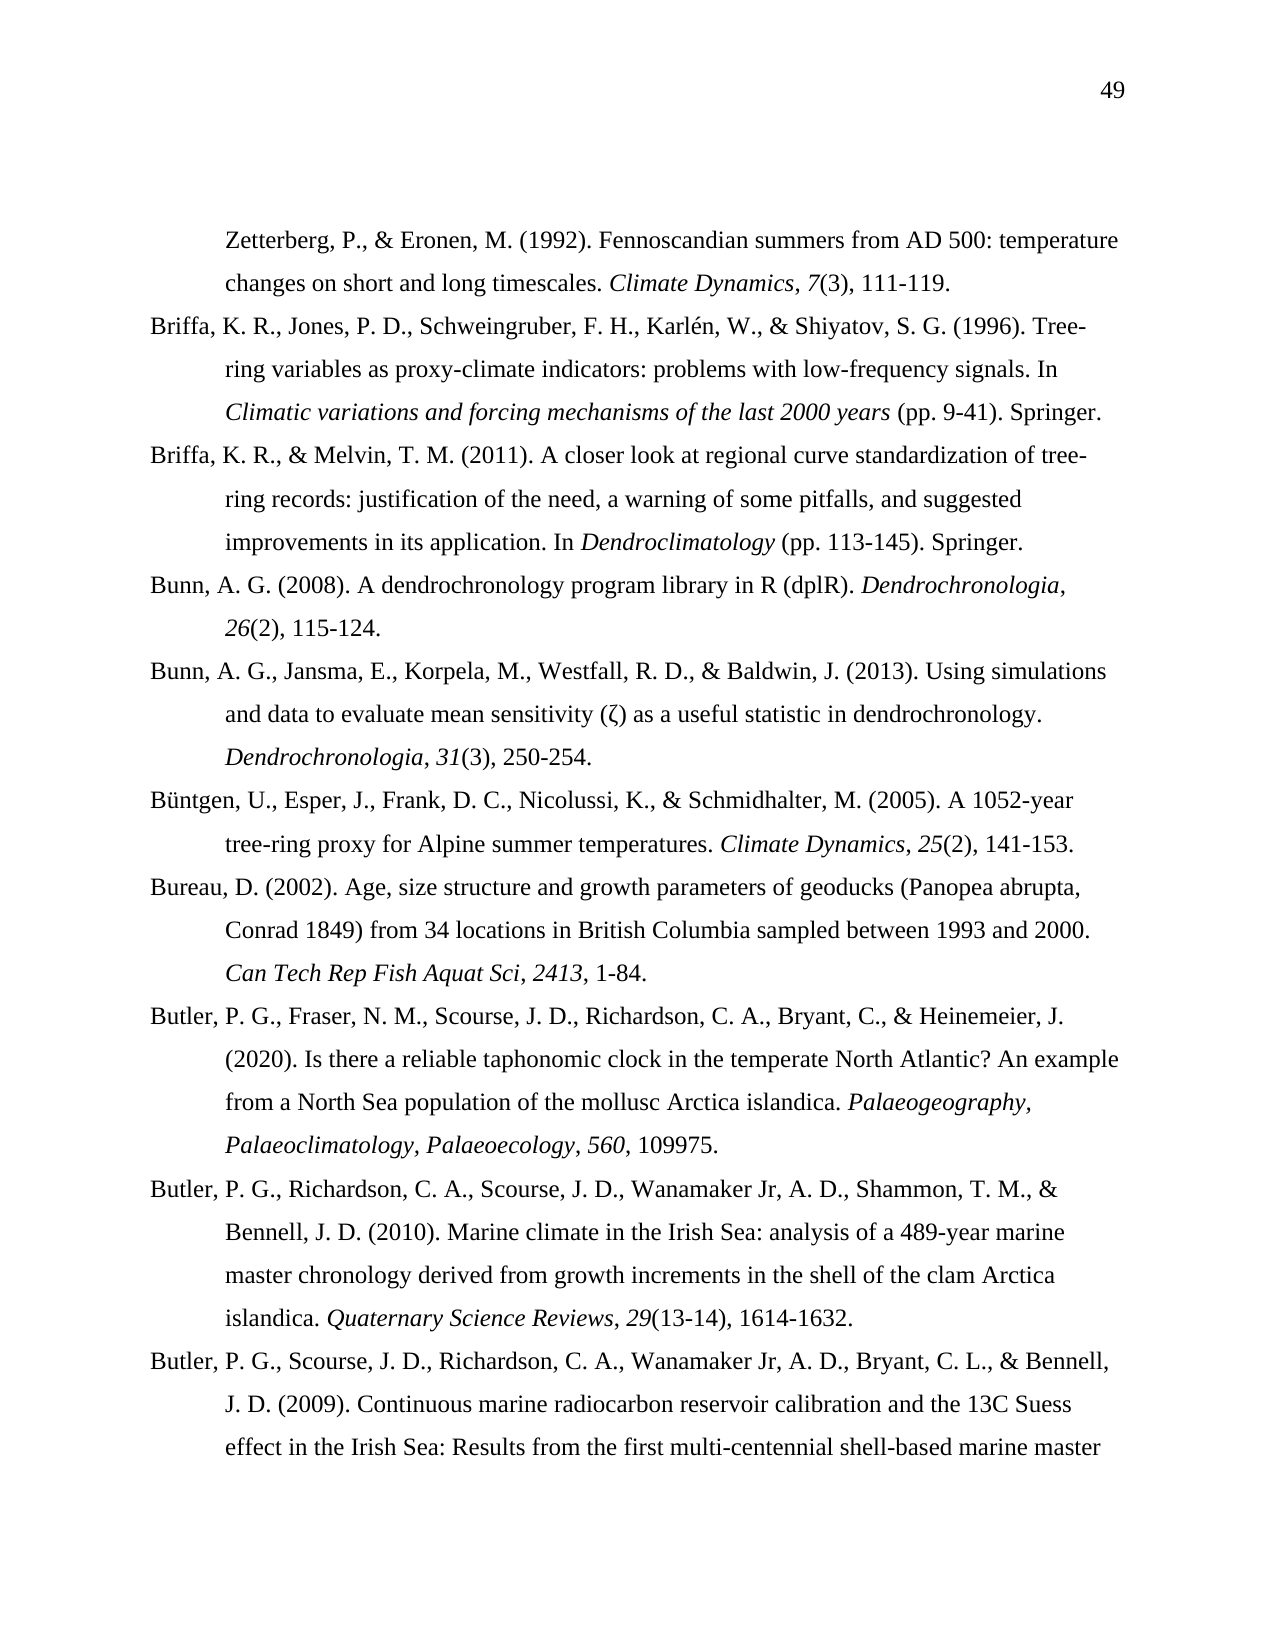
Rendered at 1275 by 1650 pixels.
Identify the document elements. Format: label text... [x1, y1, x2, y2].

text Bureau, D. (2002). Age, size structure and growth parameters of geoducks (Panopea abrupta, Conrad 1849) from 34 locations in British Columbia sampled between 1993 and 2000. Can Tech Rep Fish Aquat Sci, 2413, 1-84. [150, 872, 1125, 987]
text Briffa, K. R., & Melvin, T. M. (2011). A closer look at regional curve standardization of tree-ring records: justification of the need, a warning of some pitfalls, and suggested improvements in its application. In Dendroclimatology (pp. 113-145). Springer. [150, 441, 1125, 556]
text Bunn, A. G. (2008). A dendrochronology program library in R (dplR). Dendrochronologia, 26(2), 115-124. [150, 570, 1125, 642]
text Bunn, A. G., Jansma, E., Korpela, M., Westfall, R. D., & Baldwin, J. (2013). Using simulations and data to evaluate mean sensitivity (ζ) as a useful statistic in dendrochronology. Dendrochronologia, 31(3), 250-254. [150, 656, 1125, 771]
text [150, 1346, 1125, 1461]
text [150, 225, 1125, 297]
text Butler, P. G., Richardson, C. A., Scourse, J. D., Wanamaker Jr, A. D., Shammon, T. M., & Bennell, J. D. (2010). Marine climate in the Irish Sea: analysis of a 489-year marine master chronology derived from growth increments in the shell of the clam Arctica islandica. Quaternary Science Reviews, 29(13-14), 1614-1632. [150, 1174, 1125, 1332]
text Butler, P. G., Fraser, N. M., Scourse, J. D., Richardson, C. A., Bryant, C., & Heinemeier, J. (2020). Is there a reliable taphonomic clock in the temperate North Atlantic? An example from a North Sea population of the mollusc Arctica islandica. Palaeogeography, Palaeoclimatology, Palaeoecology, 560, 109975. [150, 1001, 1125, 1159]
text Büntgen, U., Esper, J., Frank, D. C., Nicolussi, K., & Schmidhalter, M. (2005). A 1052-year tree-ring proxy for Alpine summer temperatures. Climate Dynamics, 25(2), 141-153. [150, 786, 1125, 857]
text Briffa, K. R., Jones, P. D., Schweingruber, F. H., Karlén, W., & Shiyatov, S. G. (1996). Tree-ring variables as proxy-climate indicators: problems with low-frequency signals. In Climatic variations and forcing mechanisms of the last 2000 years (pp. 9-41). Springer. [150, 311, 1125, 426]
